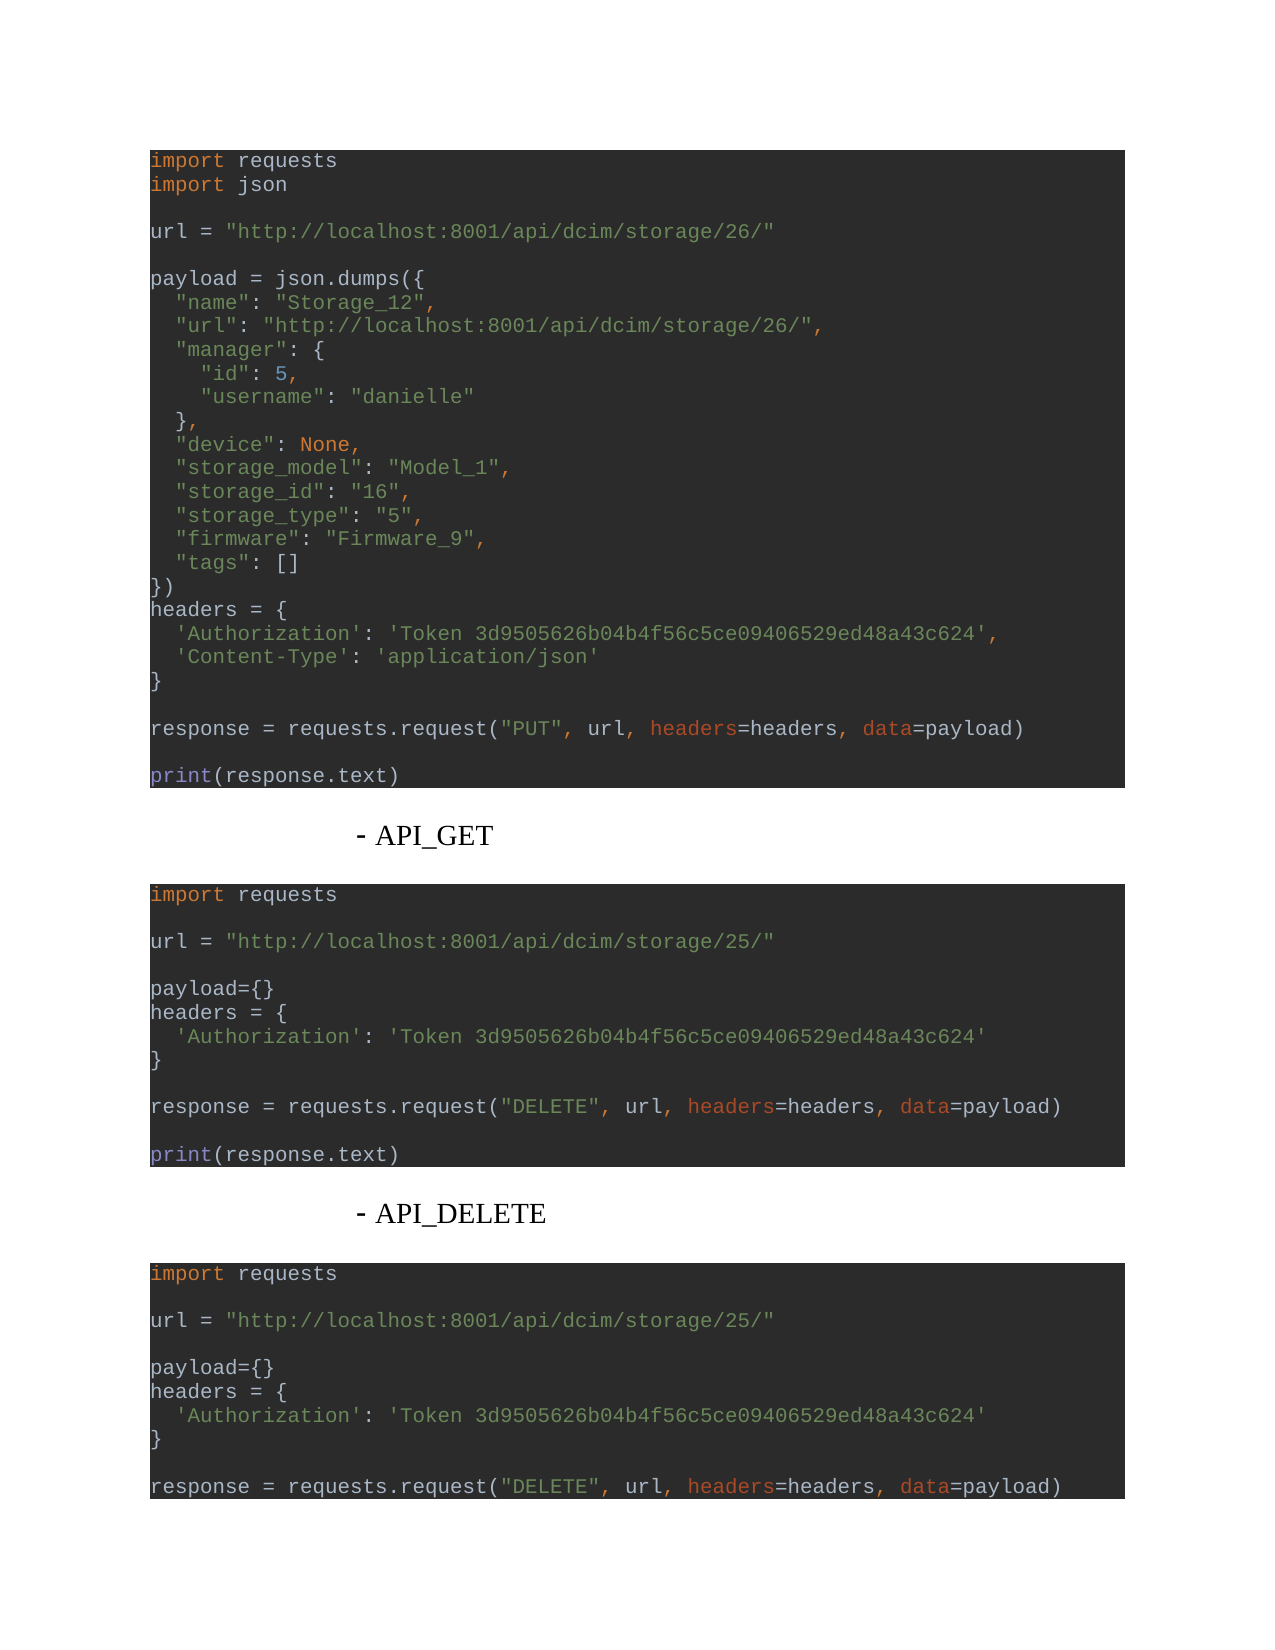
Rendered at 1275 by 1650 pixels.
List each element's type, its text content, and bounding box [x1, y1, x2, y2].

list API_DELETE [356, 1197, 1125, 1230]
list API_GET [356, 818, 1125, 851]
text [150, 1263, 1125, 1499]
text import requests import json url = "http://localhost:8001/api/dcim/storage/26/" payload = json.dumps({ "name": "Storage_12", "url": "http://localhost:8001/api/dcim/storage/26/", "manager": { "id": 5, "username": "danielle" }, "device": None, "storage_model": "Model_1", "storage_id": "16", "storage_type": "5", "firmware": "Firmware_9", "tags": [] }) headers = { 'Authorization': 'Token 3d9505626b04b4f56c5ce09406529ed48a43c624', 'Content-Type': 'application/json' } response = requests.request("PUT", url, headers=headers, data=payload) print(response.text) [150, 150, 1125, 788]
